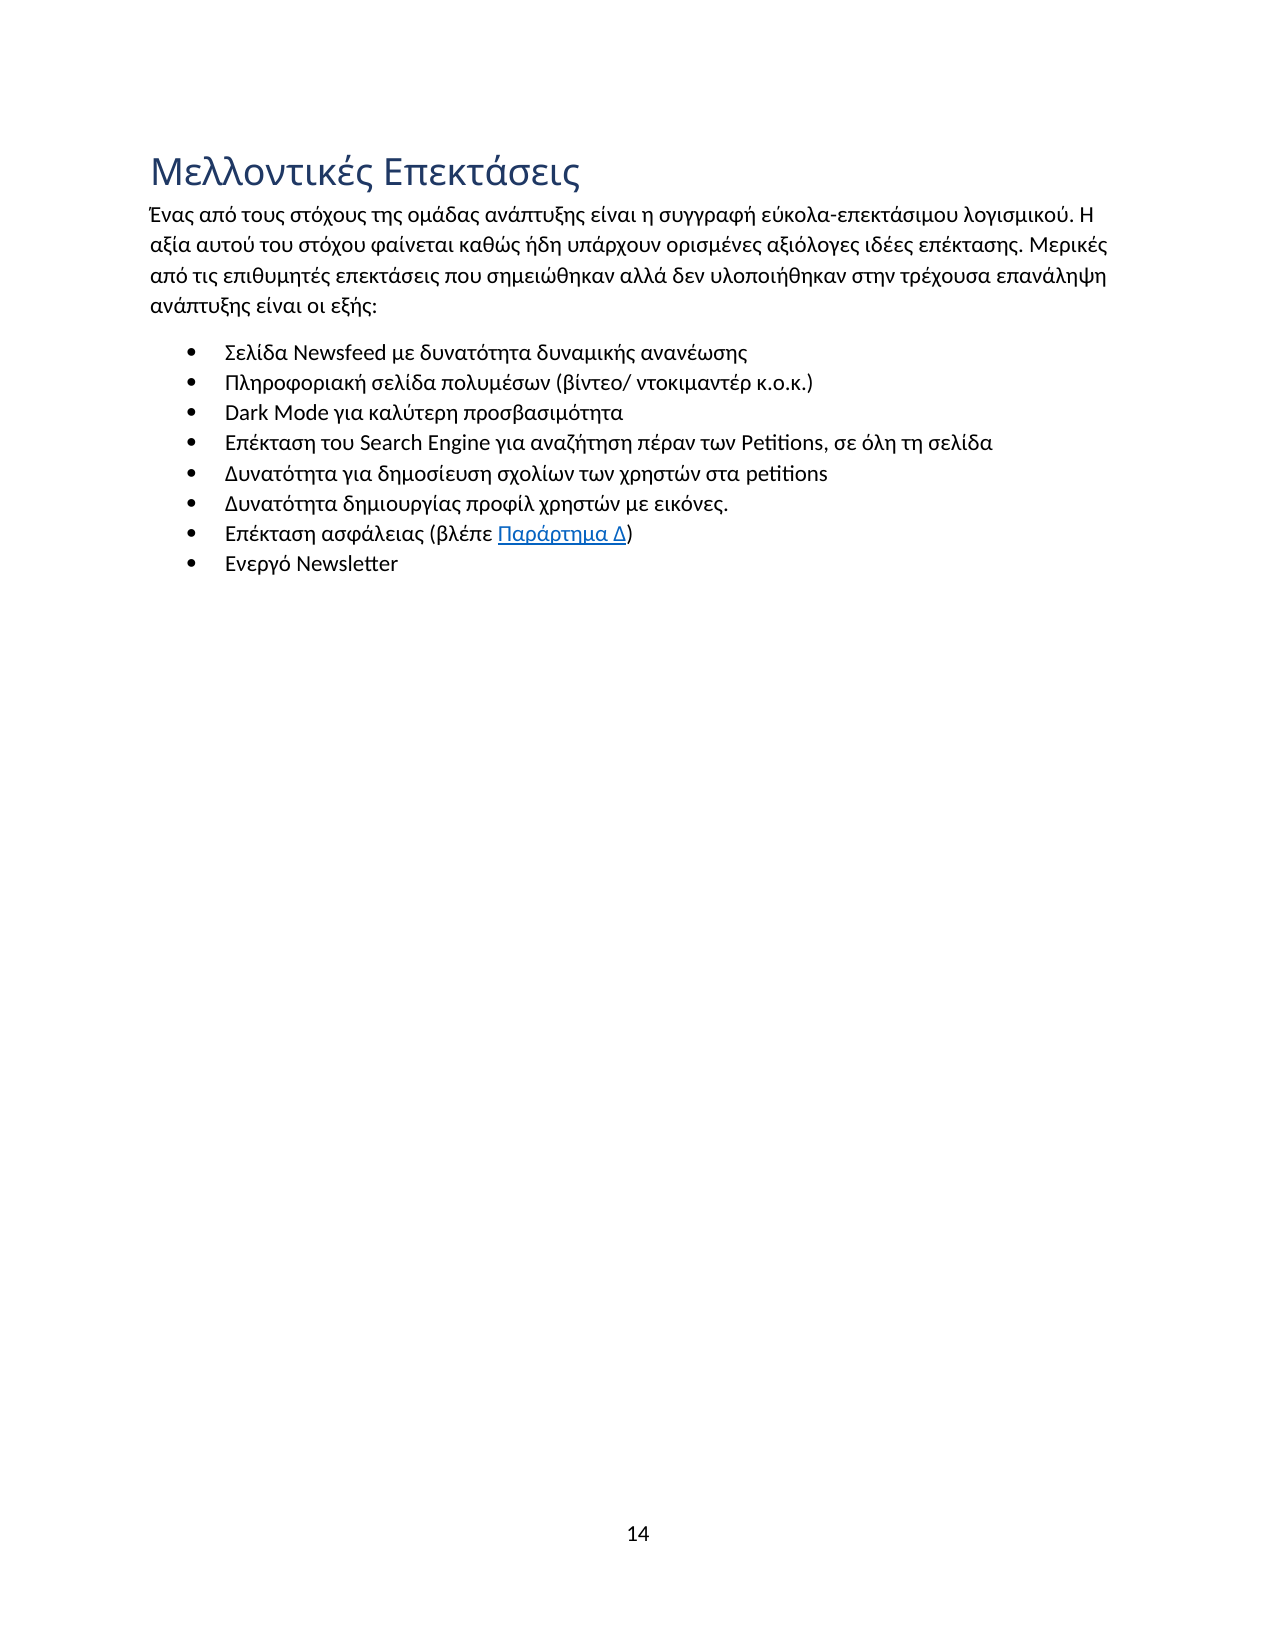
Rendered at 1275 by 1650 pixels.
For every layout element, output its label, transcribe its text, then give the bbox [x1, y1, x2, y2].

list Επέκταση του Search Engine για αναζήτηση πέραν των Petitions, σε όλη τη σελίδα [187, 428, 1125, 456]
list Δυνατότητα για δημοσίευση σχολίων των χρηστών στα petitions [187, 459, 1125, 487]
list Ενεργό Newsletter [187, 549, 1125, 577]
list Σελίδα Newsfeed με δυνατότητα δυναμικής ανανέωσης [187, 338, 1125, 366]
list Δυνατότητα δημιουργίας προφίλ χρηστών με εικόνες. [187, 489, 1125, 517]
list Επέκταση ασφάλειας (βλέπε Παράρτημα Δ) [187, 519, 1125, 547]
text Ένας από τους στόχους της ομάδας ανάπτυξης είναι η συγγραφή εύκολα-επεκτάσιμου λογισμικού. Η αξία αυτού του στόχου φαίνεται καθώς ήδη υπάρχουν ορισμένες αξιόλογες ιδέες επέκτασης. Μερικές από τις επιθυμητές επεκτάσεις που σημειώθηκαν αλλά δεν υλοποιήθηκαν στην τρέχουσα επανάληψη ανάπτυξης είναι οι εξής: [150, 200, 1125, 319]
list Dark Mode για καλύτερη προσβασιμότητα [187, 398, 1125, 426]
subtitle Μελλοντικές Επεκτάσεις [150, 145, 1125, 196]
list Πληροφοριακή σελίδα πολυμέσων (βίντεο/ ντοκιμαντέρ κ.ο.κ.) [187, 368, 1125, 396]
